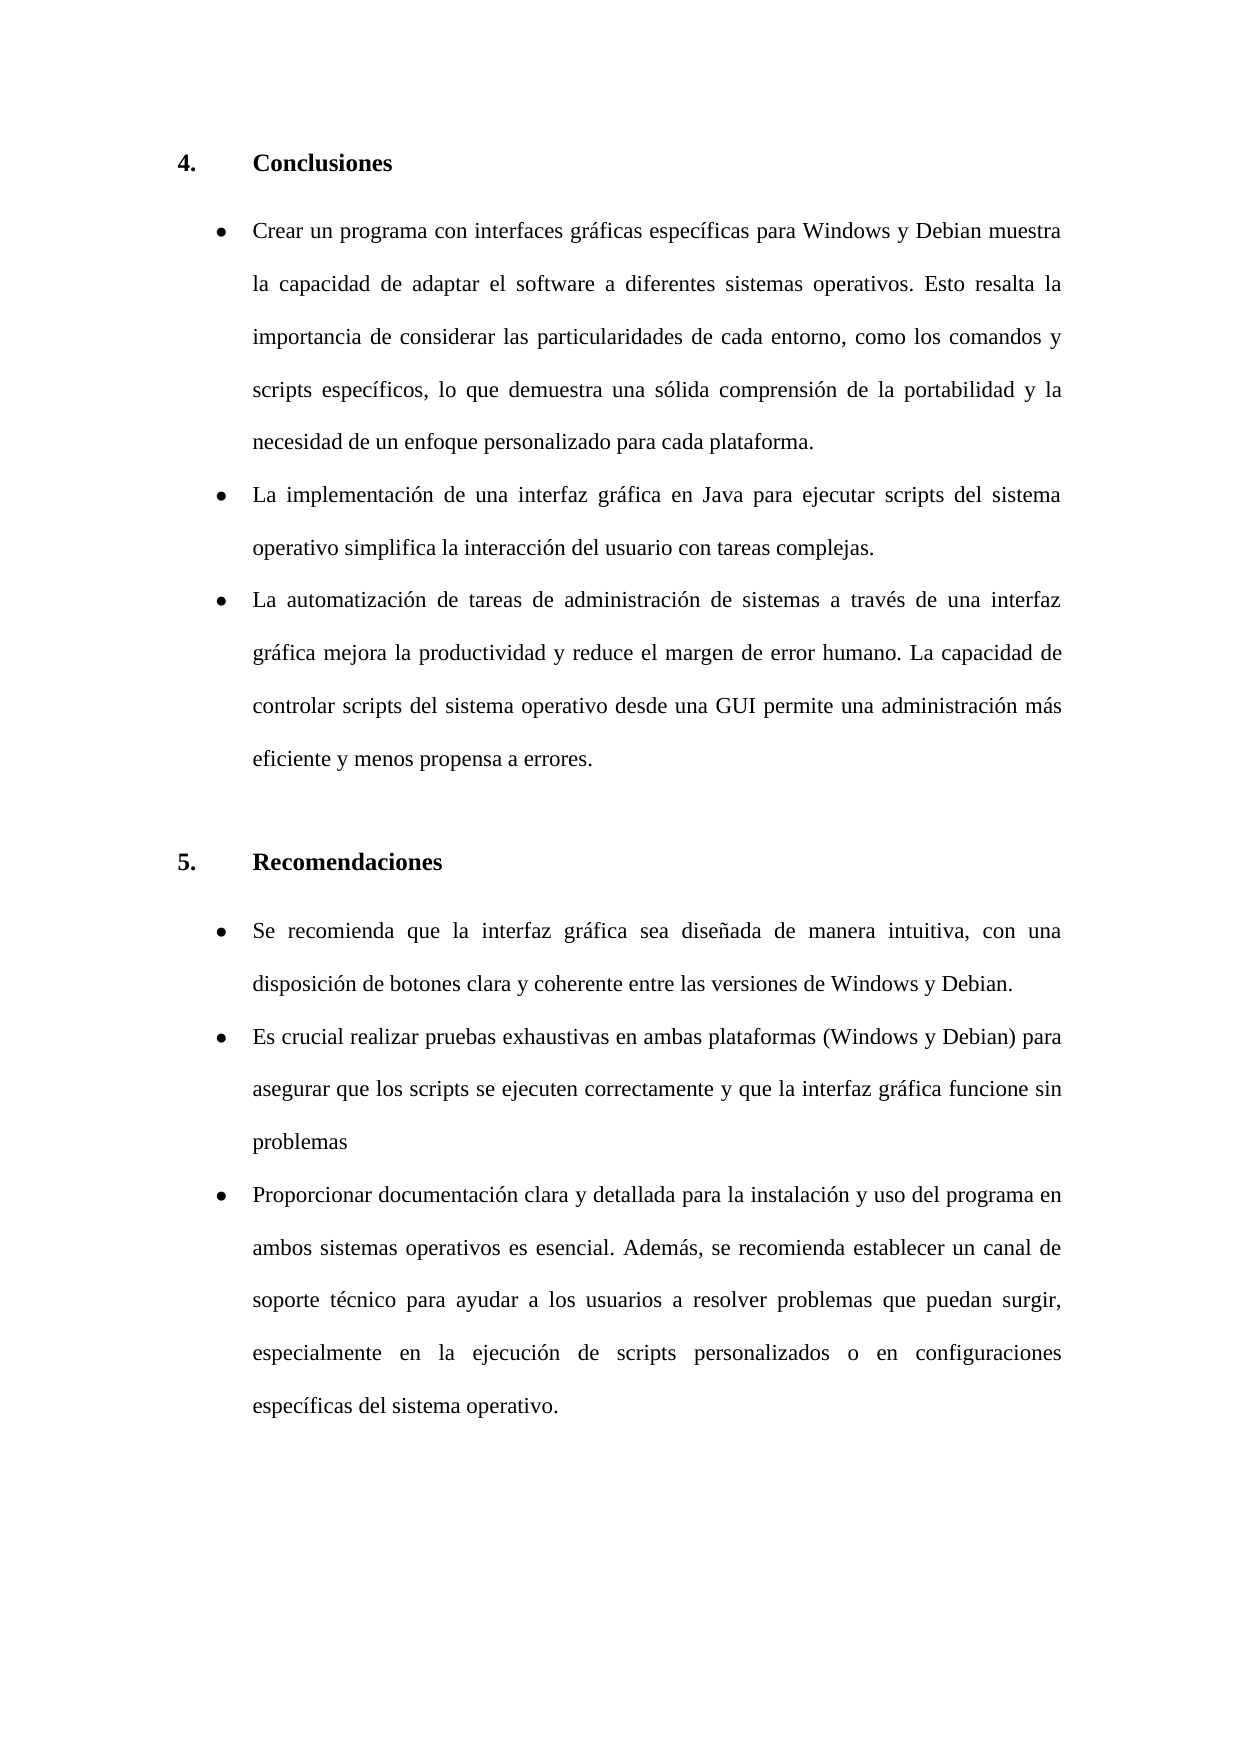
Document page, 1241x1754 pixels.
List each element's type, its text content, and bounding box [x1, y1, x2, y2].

list La implementación de una interfaz gráfica en Java para ejecutar scripts del sistema operativo simplifica la interacción del usuario con tareas complejas. [215, 481, 1063, 560]
subtitle 5. Recomendaciones [177, 847, 1063, 876]
list Proporcionar documentación clara y detallada para la instalación y uso del programa en ambos sistemas operativos es esencial. Además, se recomienda establecer un canal de soporte técnico para ayudar a los usuarios a resolver problemas que puedan surgir, especialmente en la ejecución de scripts personalizados o en configuraciones específicas del sistema operativo. [215, 1181, 1063, 1418]
list La automatización de tareas de administración de sistemas a través de una interfaz gráfica mejora la productividad y reduce el margen de error humano. La capacidad de controlar scripts del sistema operativo desde una GUI permite una administración más eficiente y menos propensa a errores. [215, 587, 1063, 771]
subtitle 4. Conclusiones [177, 148, 1063, 176]
list Crear un programa con interfaces gráficas específicas para Windows y Debian muestra la capacidad de adaptar el software a diferentes sistemas operativos. Esto resalta la importancia de considerar las particularidades de cada entorno, como los comandos y scripts específicos, lo que demuestra una sólida comprensión de la portabilidad y la necesidad de un enfoque personalizado para cada plataforma. [215, 218, 1063, 455]
list Es crucial realizar pruebas exhaustivas en ambas plataformas (Windows y Debian) para asegurar que los scripts se ejecuten correctamente y que la interfaz gráfica funcione sin problemas [215, 1023, 1063, 1154]
list Se recomienda que la interfaz gráfica sea diseñada de manera intuitiva, con una disposición de botones clara y coherente entre las versiones de Windows y Debian. [215, 917, 1063, 996]
